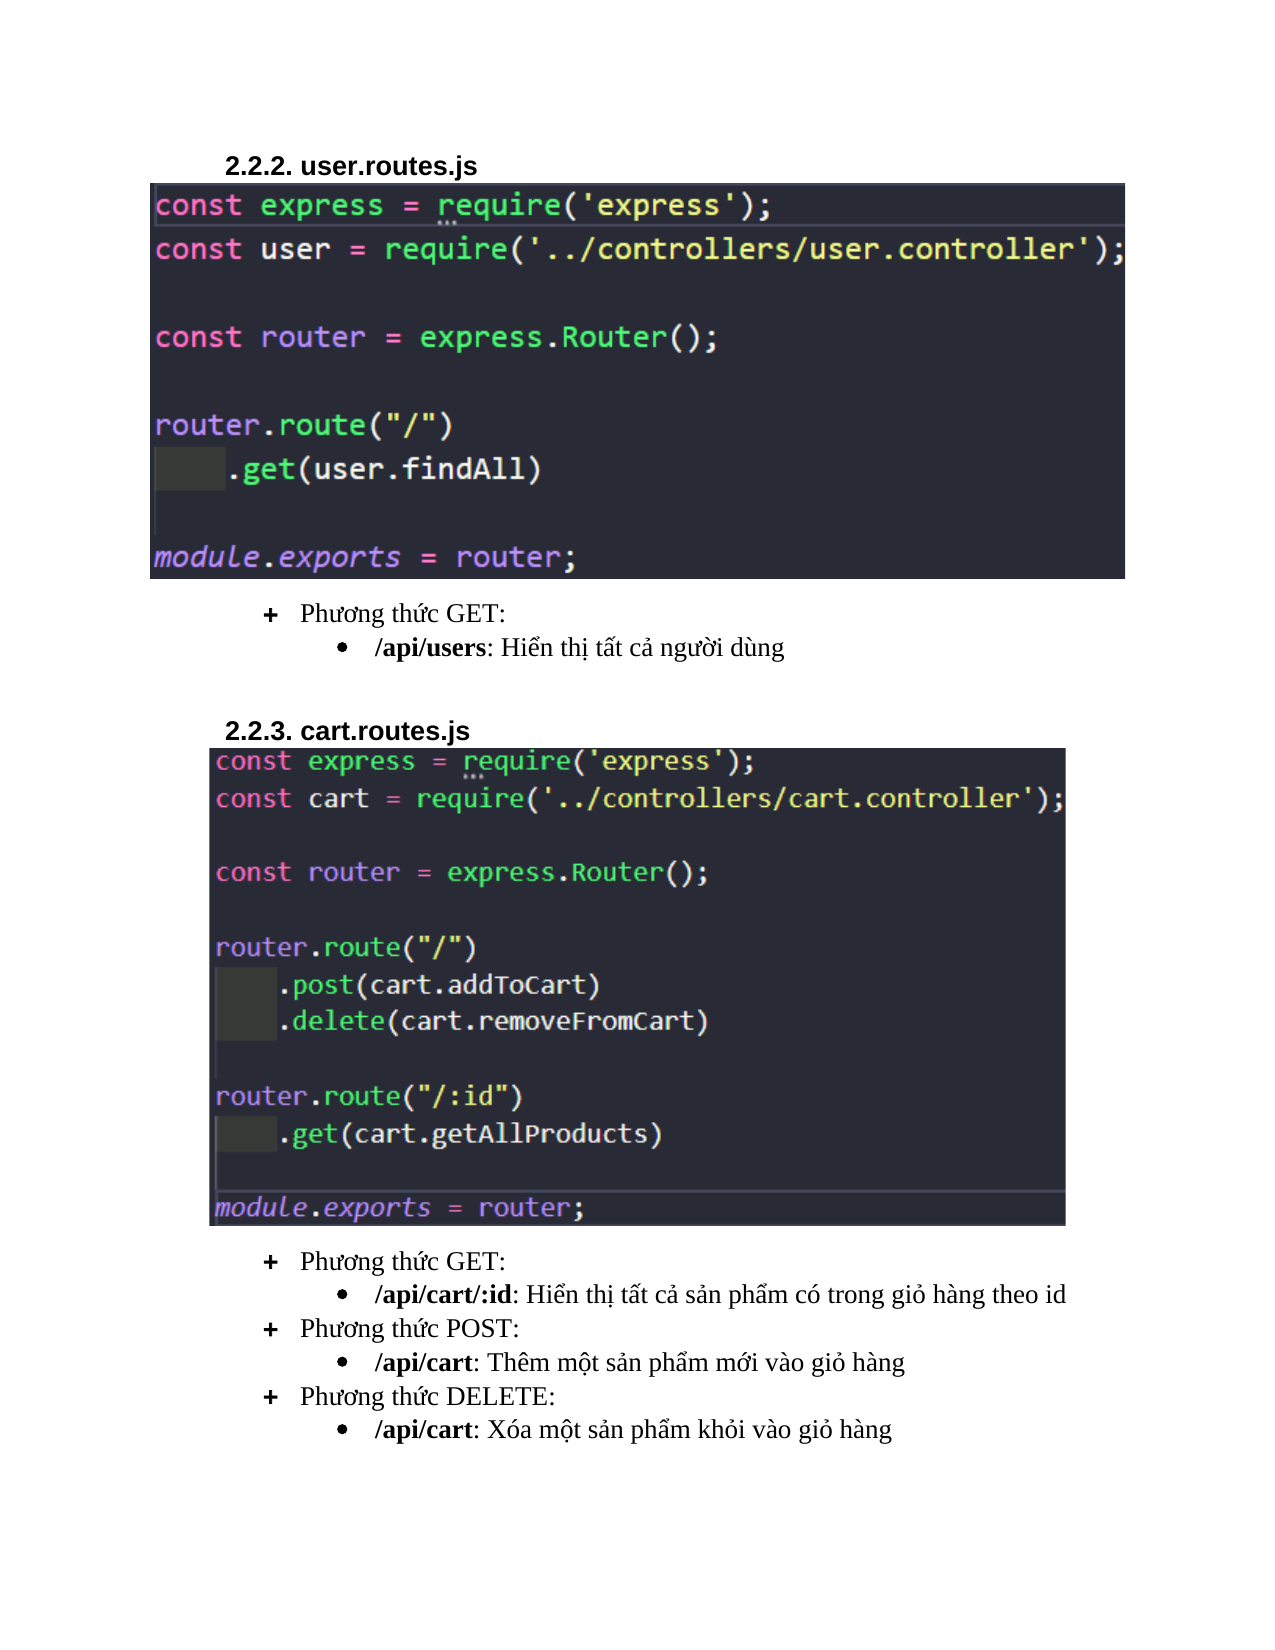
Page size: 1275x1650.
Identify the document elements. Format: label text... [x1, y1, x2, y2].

list Phương thức POST: [262, 1312, 1125, 1343]
subtitle 2.2.2. user.routes.js [225, 150, 1125, 181]
list Phương thức DELETE: [262, 1379, 1125, 1411]
list /api/cart: Thêm một sản phẩm mới vào giỏ hàng [337, 1346, 1125, 1377]
list /api/cart/:id: Hiển thị tất cả sản phẩm có trong giỏ hàng theo id [337, 1278, 1125, 1309]
list Phương thức GET: [262, 597, 1125, 629]
list /api/cart: Xóa một sản phẩm khỏi vào giỏ hàng [337, 1413, 1125, 1444]
picture [150, 183, 1125, 579]
picture [209, 748, 1066, 1226]
list Phương thức GET: [262, 1244, 1125, 1276]
subtitle 2.2.3. cart.routes.js [225, 715, 1125, 746]
list /api/users: Hiển thị tất cả người dùng [337, 631, 1125, 662]
